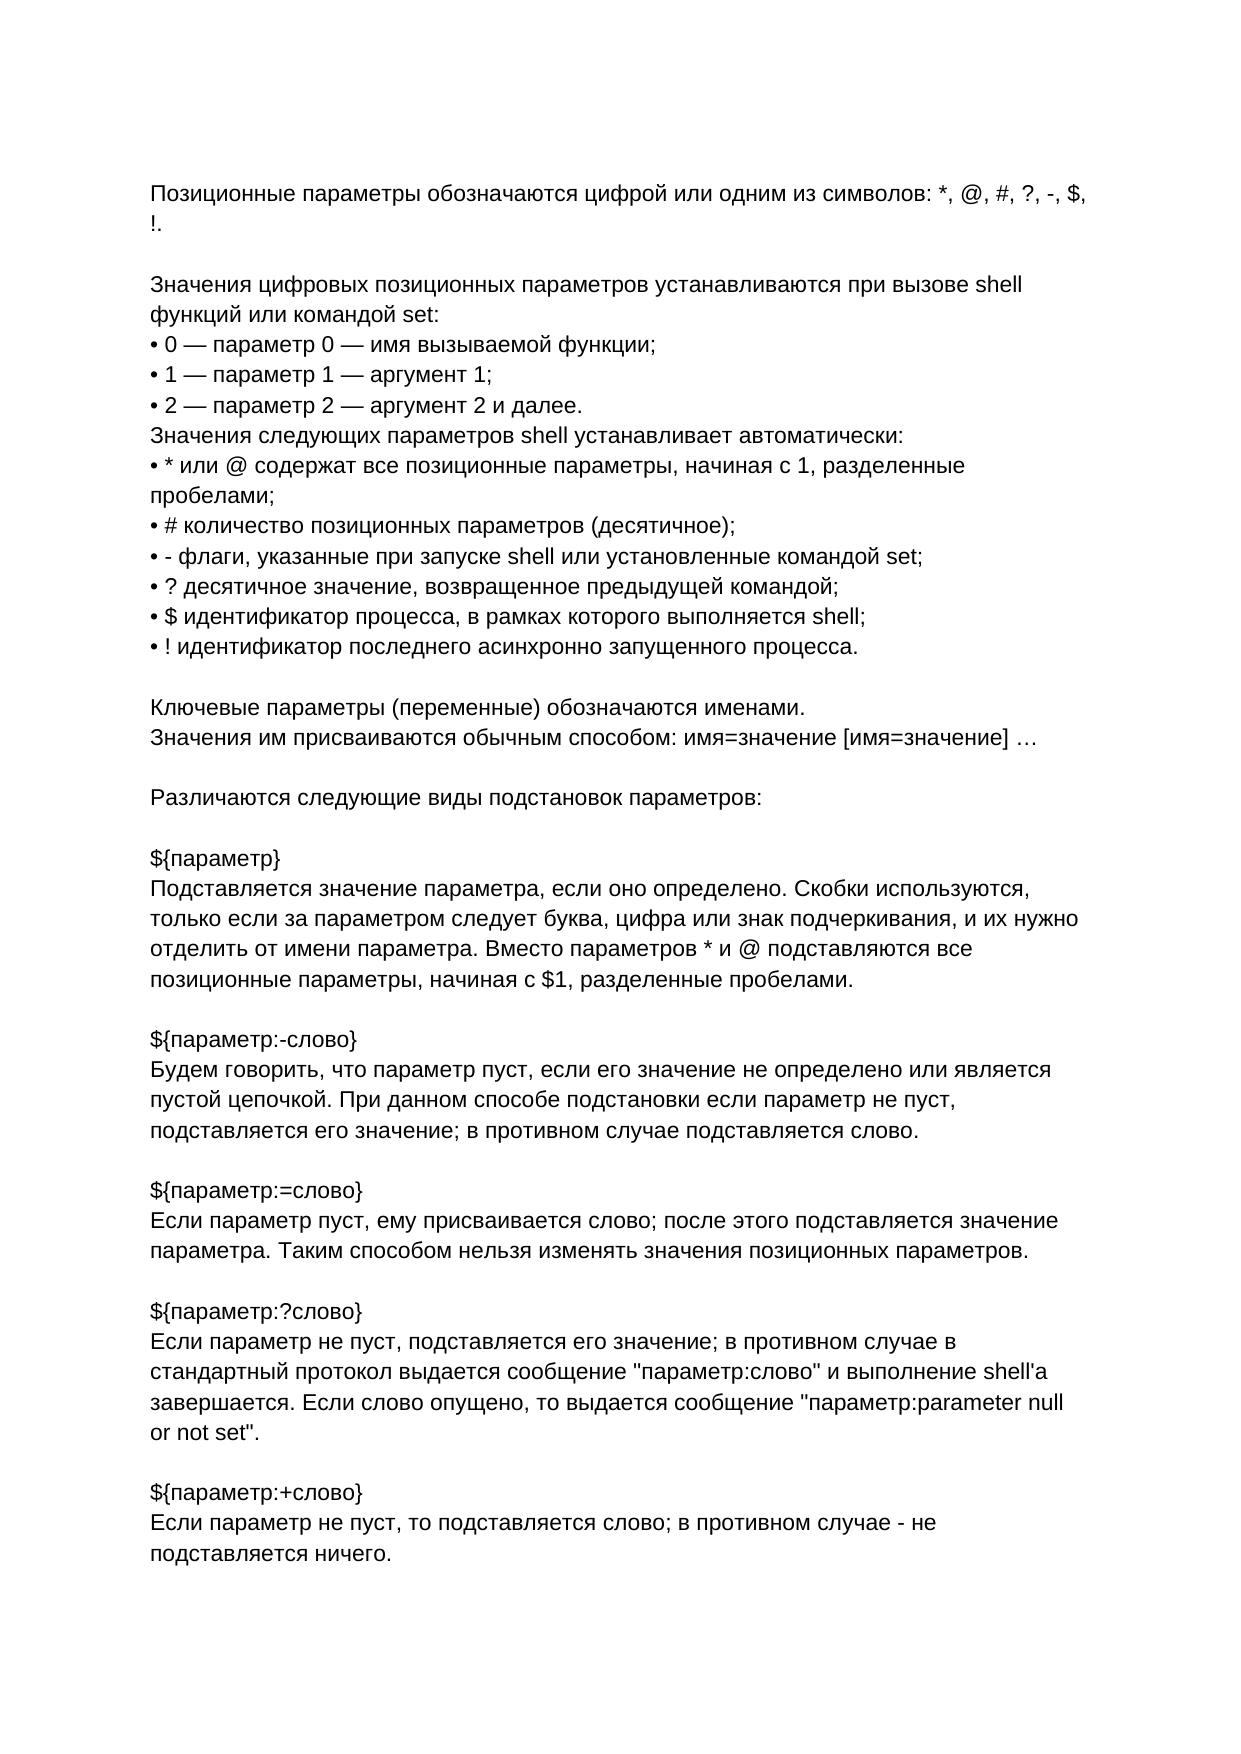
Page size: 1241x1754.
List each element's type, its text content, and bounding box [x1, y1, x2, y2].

text • 0 — параметр 0 — имя вызываемой функции; [150, 331, 1090, 358]
text • ? десятичное значение, возвращенное предыдущей командой; [150, 573, 1090, 599]
text • # количество позиционных параметров (десятичное); [150, 512, 1090, 539]
text ${параметр:=слово} [150, 1177, 1090, 1203]
text Если параметр пуст, ему присваивается слово; после этого подставляется значение параметра. Таким способом нельзя изменять значения позиционных параметров. [150, 1207, 1090, 1264]
text • * или @ содержат все позиционные параметры, начиная с 1, разделенные пробелами; [150, 452, 1090, 509]
text Если параметр не пуст, подставляется его значение; в противном случае в стандартный протокол выдается сообщение "параметр:слово" и выполнение shell'а завершается. Если слово опущено, то выдается сообщение "параметр:parameter null or not set". [150, 1328, 1090, 1445]
text • $ идентификатор процесса, в рамках которого выполняется shell; [150, 603, 1090, 629]
text Значения им присваиваются обычным способом: имя=значение [имя=значение] … [150, 724, 1090, 750]
text Различаются следующие виды подстановок параметров: [150, 784, 1090, 811]
text Если параметр не пуст, то подставляется слово; в противном случае - не подставляется ничего. [150, 1509, 1090, 1566]
text ${параметр} [150, 845, 1090, 871]
text ${параметр:?слово} [150, 1298, 1090, 1324]
text • - флаги, указанные при запуске shell или установленные командой set; [150, 543, 1090, 569]
text Значения следующих параметров shell устанавливает автоматически: [150, 422, 1090, 448]
text Подставляется значение параметра, если оно определено. Скобки используются, только если за параметром следует буква, цифра или знак подчеркивания, и их нужно отделить от имени параметра. Вместо параметров * и @ подставляются все позиционные параметры, начиная с $1, разделенные пробелами. [150, 875, 1090, 992]
text • ! идентификатор последнего асинхронно запущенного процесса. [150, 633, 1090, 660]
text ${параметр:-слово} [150, 1026, 1090, 1052]
text Позиционные параметры обозначаются цифрой или одним из символов: *, @, #, ?, -, $, !. [150, 180, 1090, 237]
text • 1 — параметр 1 — аргумент 1; [150, 361, 1090, 388]
text ${параметр:+слово} [150, 1479, 1090, 1506]
text Ключевые параметры (переменные) обозначаются именами. [150, 694, 1090, 720]
text • 2 — параметр 2 — аргумент 2 и далее. [150, 392, 1090, 418]
text Значения цифровых позиционных параметров устанавливаются при вызове shell функций или командой set: [150, 271, 1090, 327]
text Будем говорить, что параметр пуст, если его значение не определено или является пустой цепочкой. При данном способе подстановки если параметр не пуст, подставляется его значение; в противном случае подставляется слово. [150, 1056, 1090, 1143]
